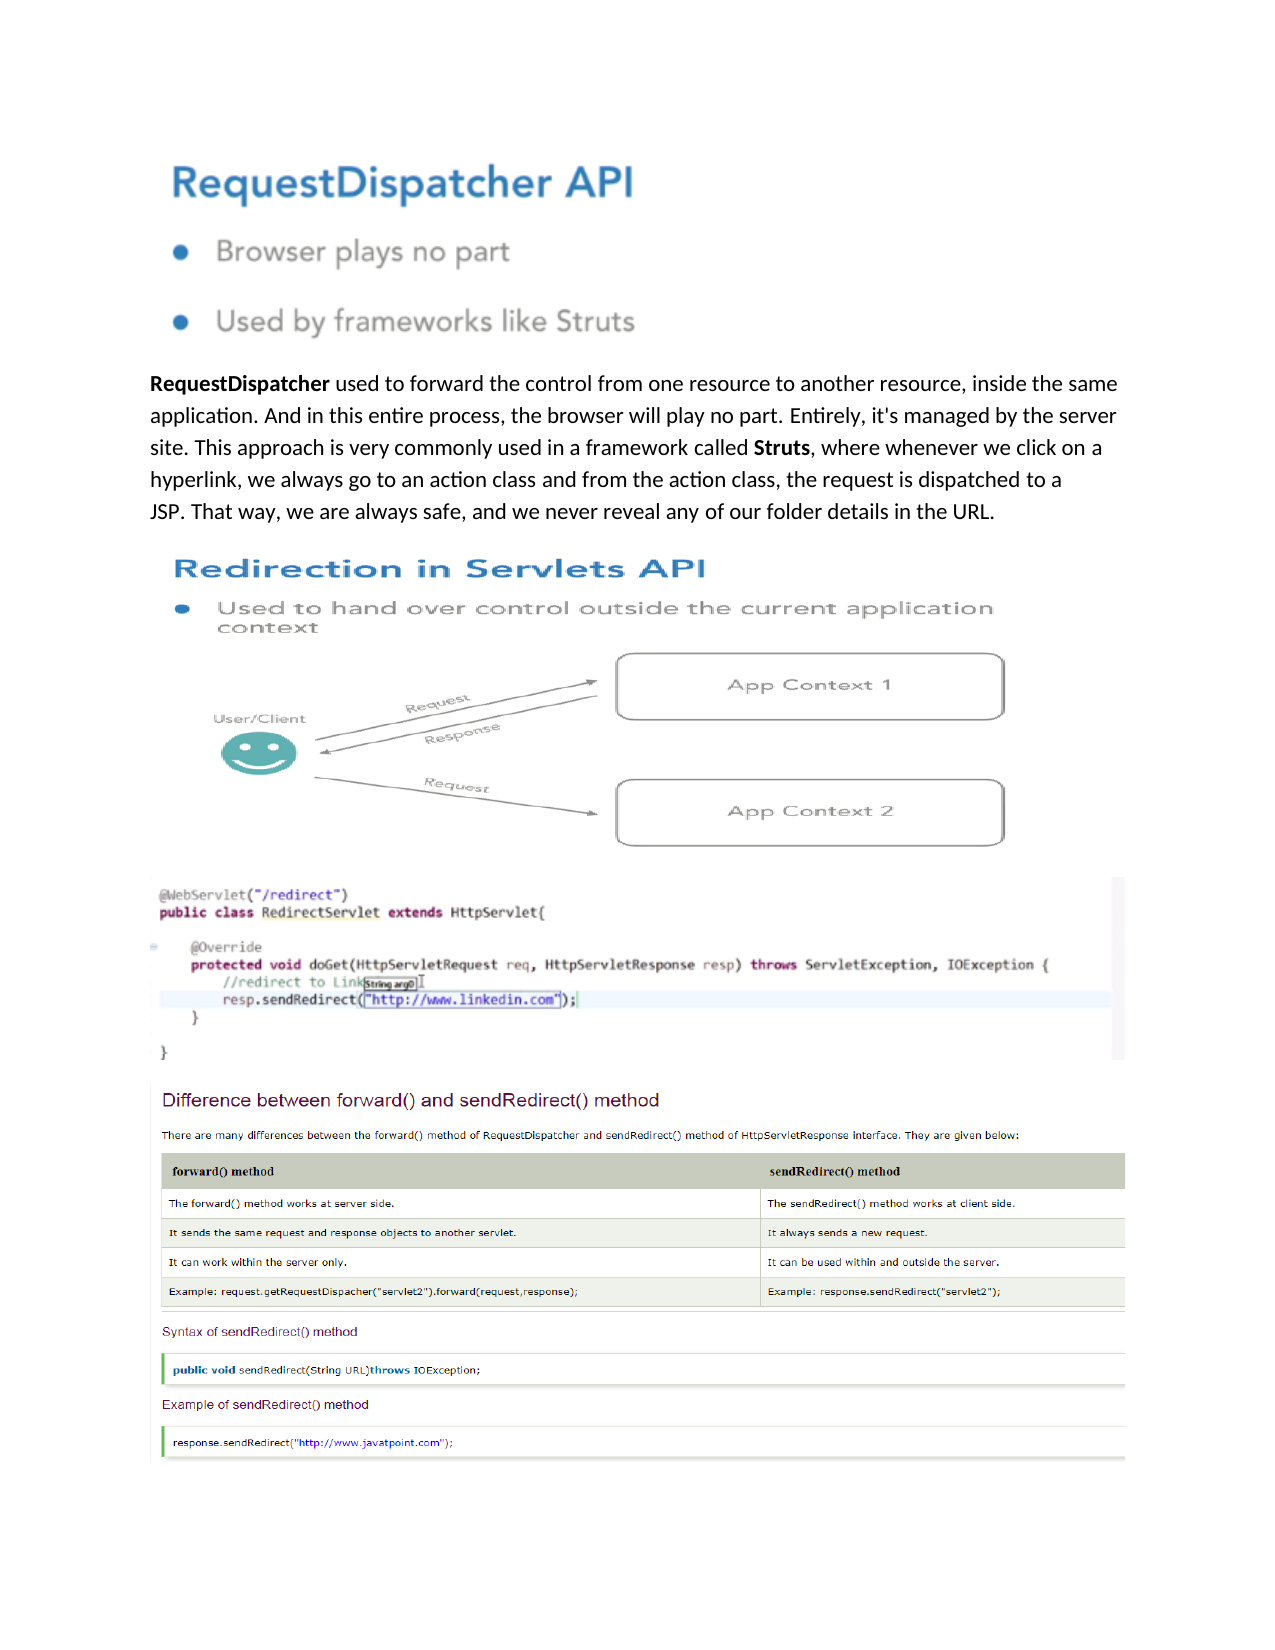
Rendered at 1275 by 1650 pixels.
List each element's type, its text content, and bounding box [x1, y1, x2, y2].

picture [150, 550, 1066, 852]
picture [150, 1084, 1125, 1462]
text RequestDispatcher used to forward the control from one resource to another resource, inside the same application. And in this entire process, the browser will play no part. Entirely, it's managed by the server site. This approach is very commonly used in a framework called Struts, where whenever we click on a hyperlink, we always go to an action class and from the action class, the request is dispatched to a JSP. That way, we are always safe, and we never reveal any of our folder details in the URL. [150, 369, 1125, 526]
picture [150, 877, 1125, 1060]
picture [150, 150, 649, 344]
